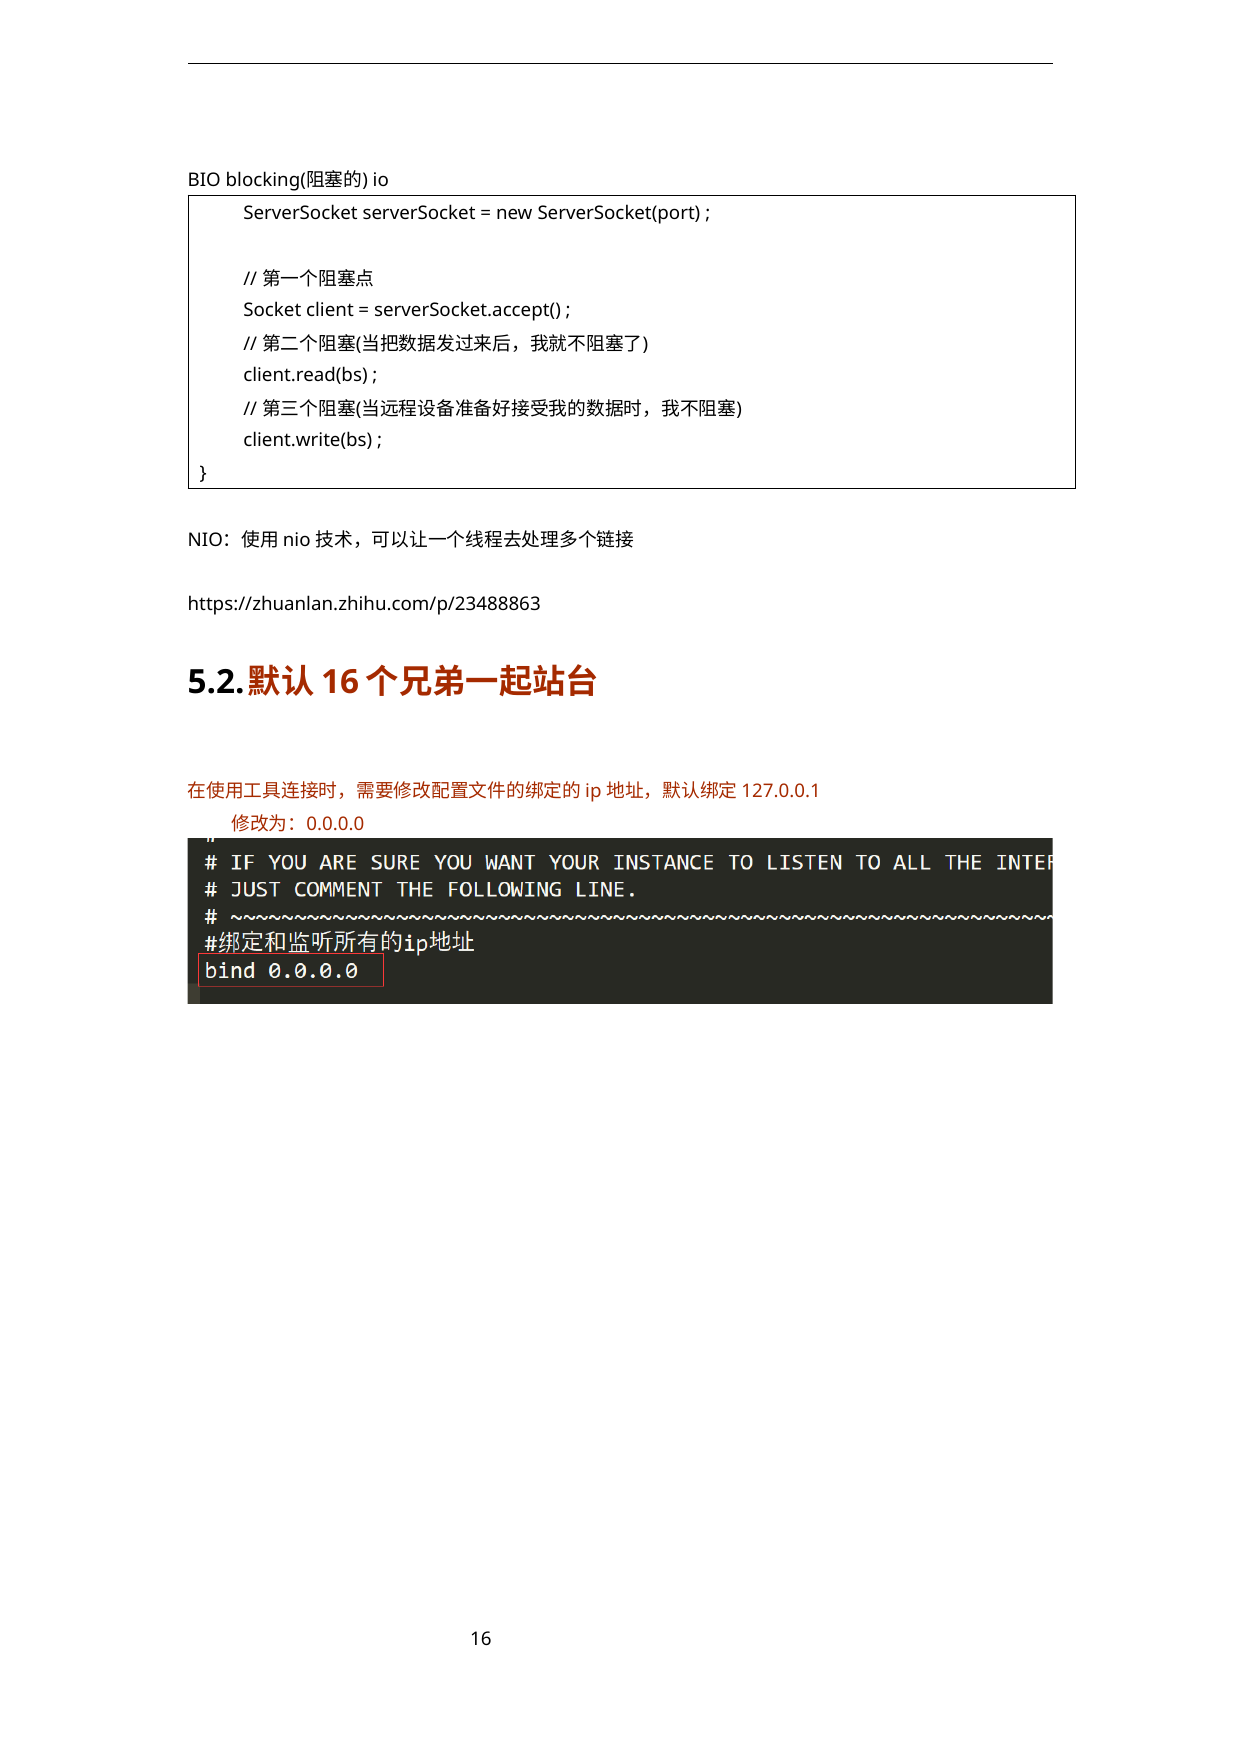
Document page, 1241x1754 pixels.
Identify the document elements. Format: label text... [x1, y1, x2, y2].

table_header ServerSocket serverSocket = new ServerSocket(port) ; // 第一个阻塞点 Socket client = serverSocket.accept() ; // 第二个阻塞(当把数据发过来后，我就不阻塞了) client.read(bs) ; // 第三个阻塞(当远程设备准备好接受我的数据时，我不阻塞) client.write(bs) ; } [189, 196, 1075, 488]
text https://zhuanlan.zhihu.com/p/23488863 [187, 587, 1053, 619]
text 在使用工具连接时，需要修改配置文件的绑定的ip 地址，默认绑定127.0.0.1 [187, 773, 1053, 806]
text NIO：使用nio 技术，可以让一个线程去处理多个链接 [187, 522, 1053, 554]
subtitle 默认16个兄弟一起站台 [187, 646, 1053, 711]
text 修改为：0.0.0.0 [187, 806, 1053, 838]
picture [187, 838, 1053, 1004]
text BIO blocking(阻塞的) io [187, 162, 1053, 194]
